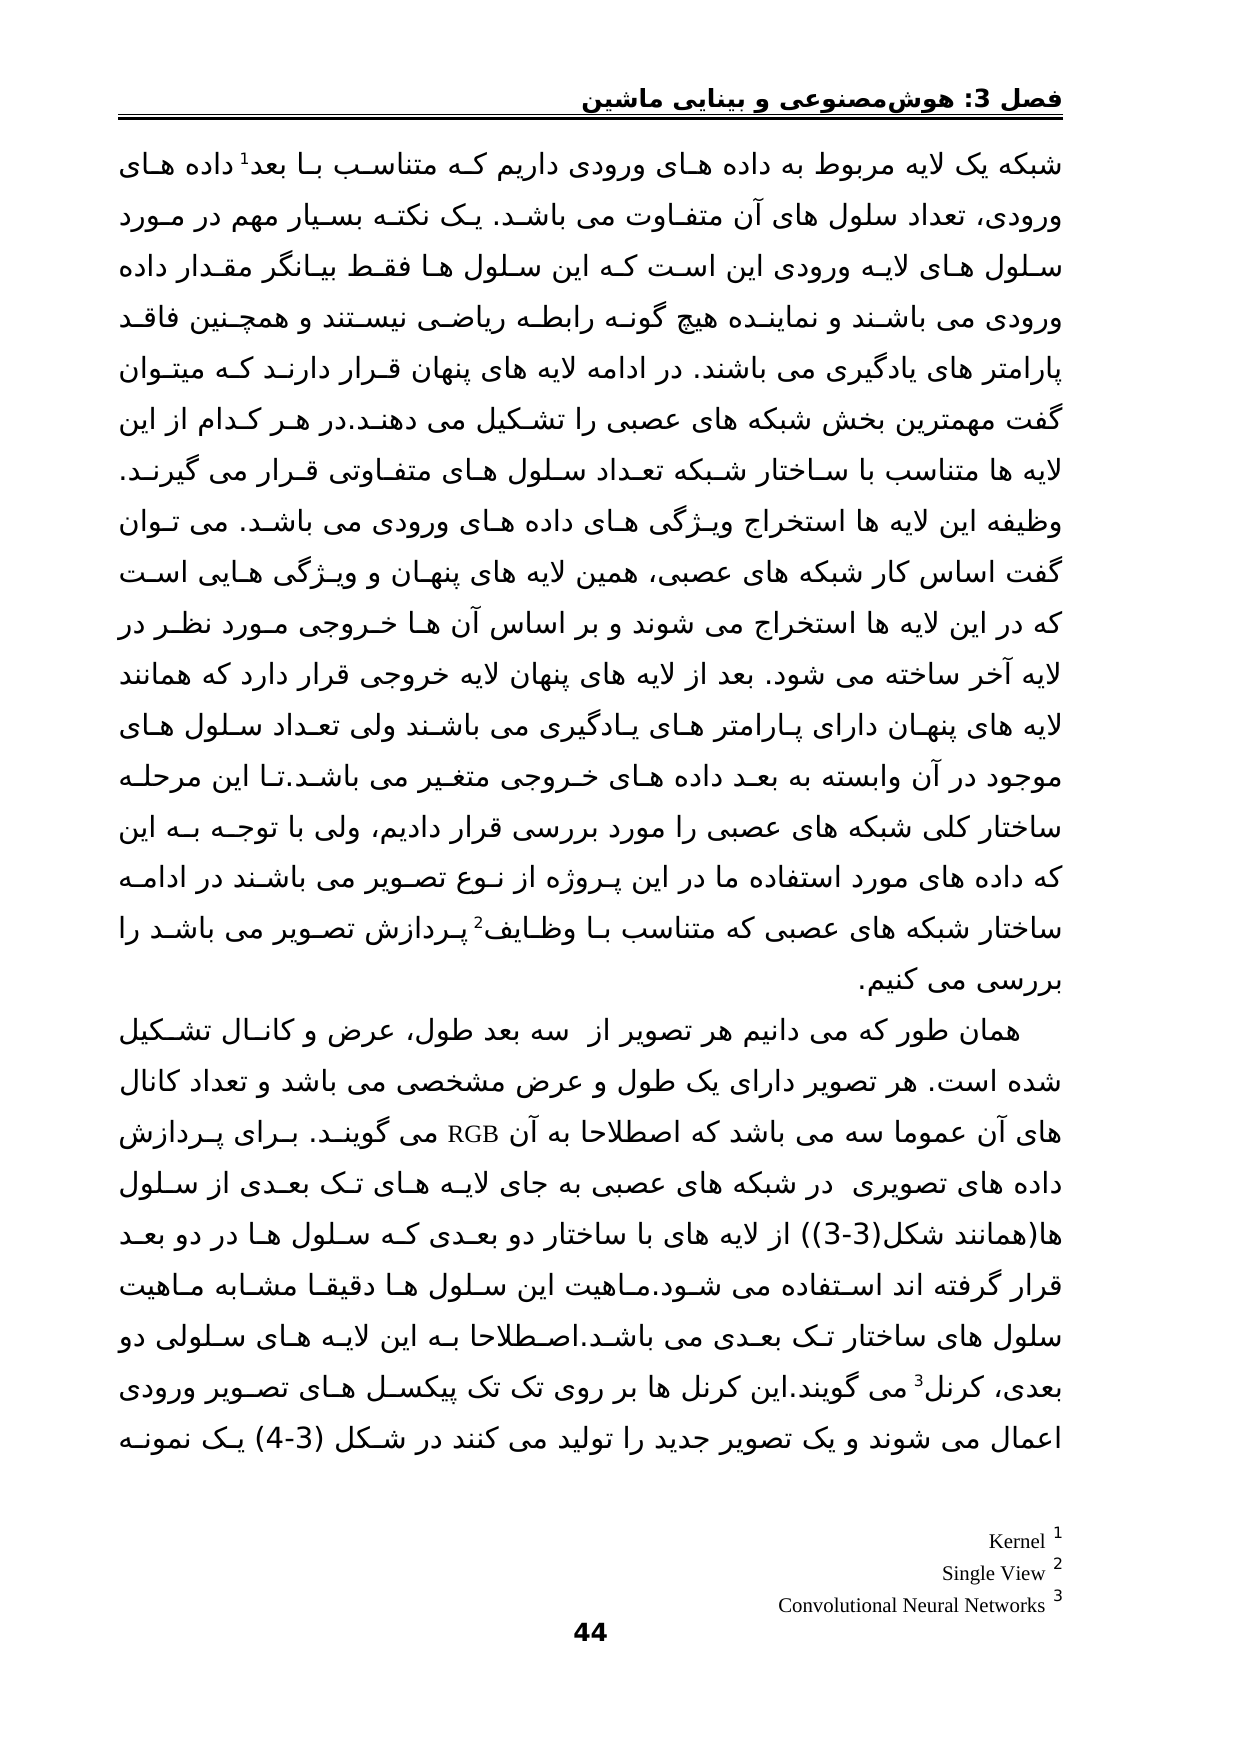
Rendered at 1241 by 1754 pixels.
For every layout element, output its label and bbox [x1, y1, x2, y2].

text [118, 148, 1063, 997]
text [118, 1014, 1063, 1455]
